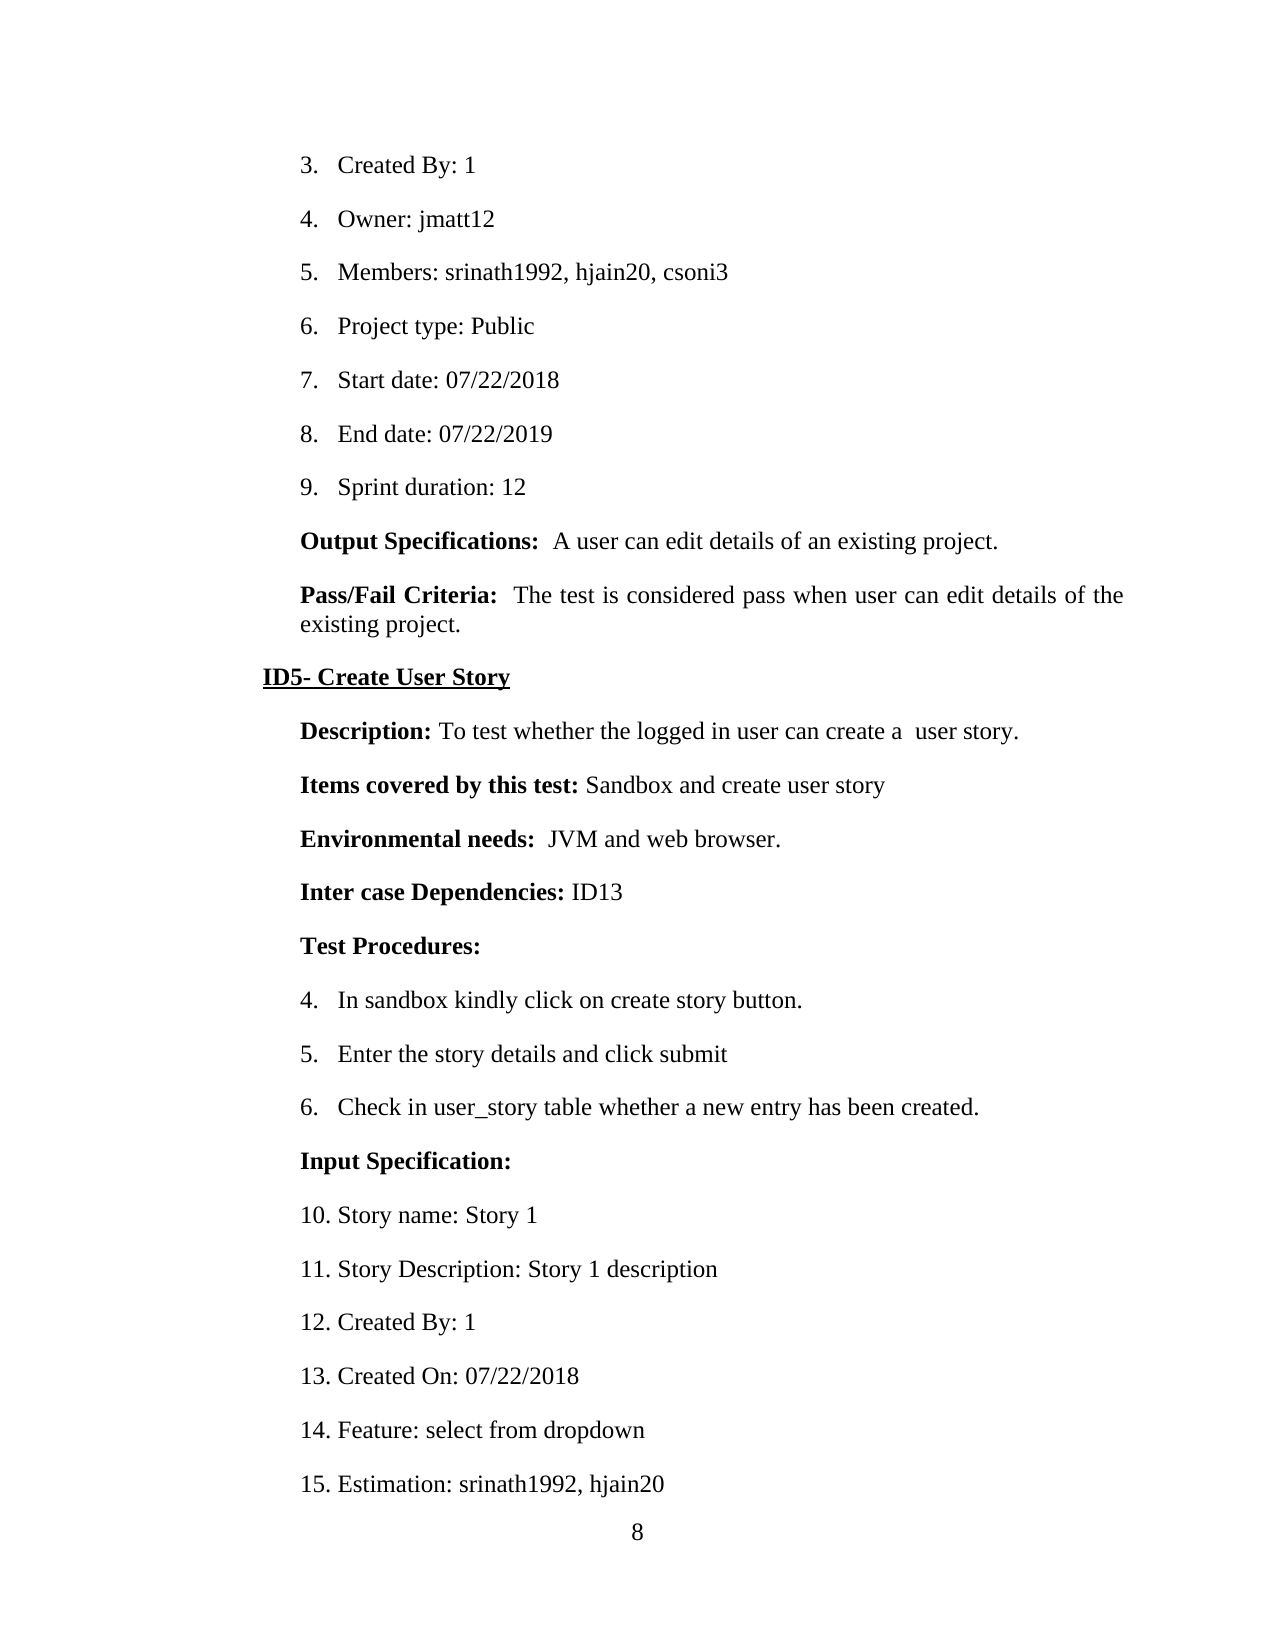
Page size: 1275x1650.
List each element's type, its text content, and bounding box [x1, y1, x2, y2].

list End date: 07/22/2019 [300, 419, 1125, 447]
text Inter case Dependencies: ID13 [300, 877, 1125, 906]
list Created On: 07/22/2018 [300, 1361, 1125, 1390]
list Project type: Public [300, 311, 1125, 340]
text Pass/Fail Criteria: The test is considered pass when user can edit details of the existing project. [300, 580, 1125, 637]
list Estimation: srinath1992, hjain20 [300, 1469, 1125, 1497]
list Owner: jmatt12 [300, 204, 1125, 232]
list Feature: select from dropdown [300, 1415, 1125, 1444]
list Created By: 1 [300, 150, 1125, 179]
text ID5- Create User Story [262, 662, 1125, 691]
list Sprint duration: 12 [300, 472, 1125, 501]
list Members: srinath1992, hjain20, csoni3 [300, 257, 1125, 286]
list Created By: 1 [300, 1307, 1125, 1336]
list Check in user_story table whether a new entry has been created. [300, 1092, 1125, 1121]
text Output Specifications: A user can edit details of an existing project. [300, 526, 1125, 555]
list In sandbox kindly click on create story button. [300, 985, 1125, 1014]
text Environmental needs: JVM and web browser. [300, 824, 1125, 852]
text Test Procedures: [300, 931, 1125, 960]
text Items covered by this test: Sandbox and create user story [300, 770, 1125, 799]
list Start date: 07/22/2018 [300, 365, 1125, 394]
text Input Specification: [300, 1146, 1125, 1175]
list Enter the story details and click submit [300, 1039, 1125, 1067]
text Description: To test whether the logged in user can create a user story. [300, 716, 1125, 745]
list Story name: Story 1 [300, 1200, 1125, 1229]
list Story Description: Story 1 description [300, 1254, 1125, 1282]
